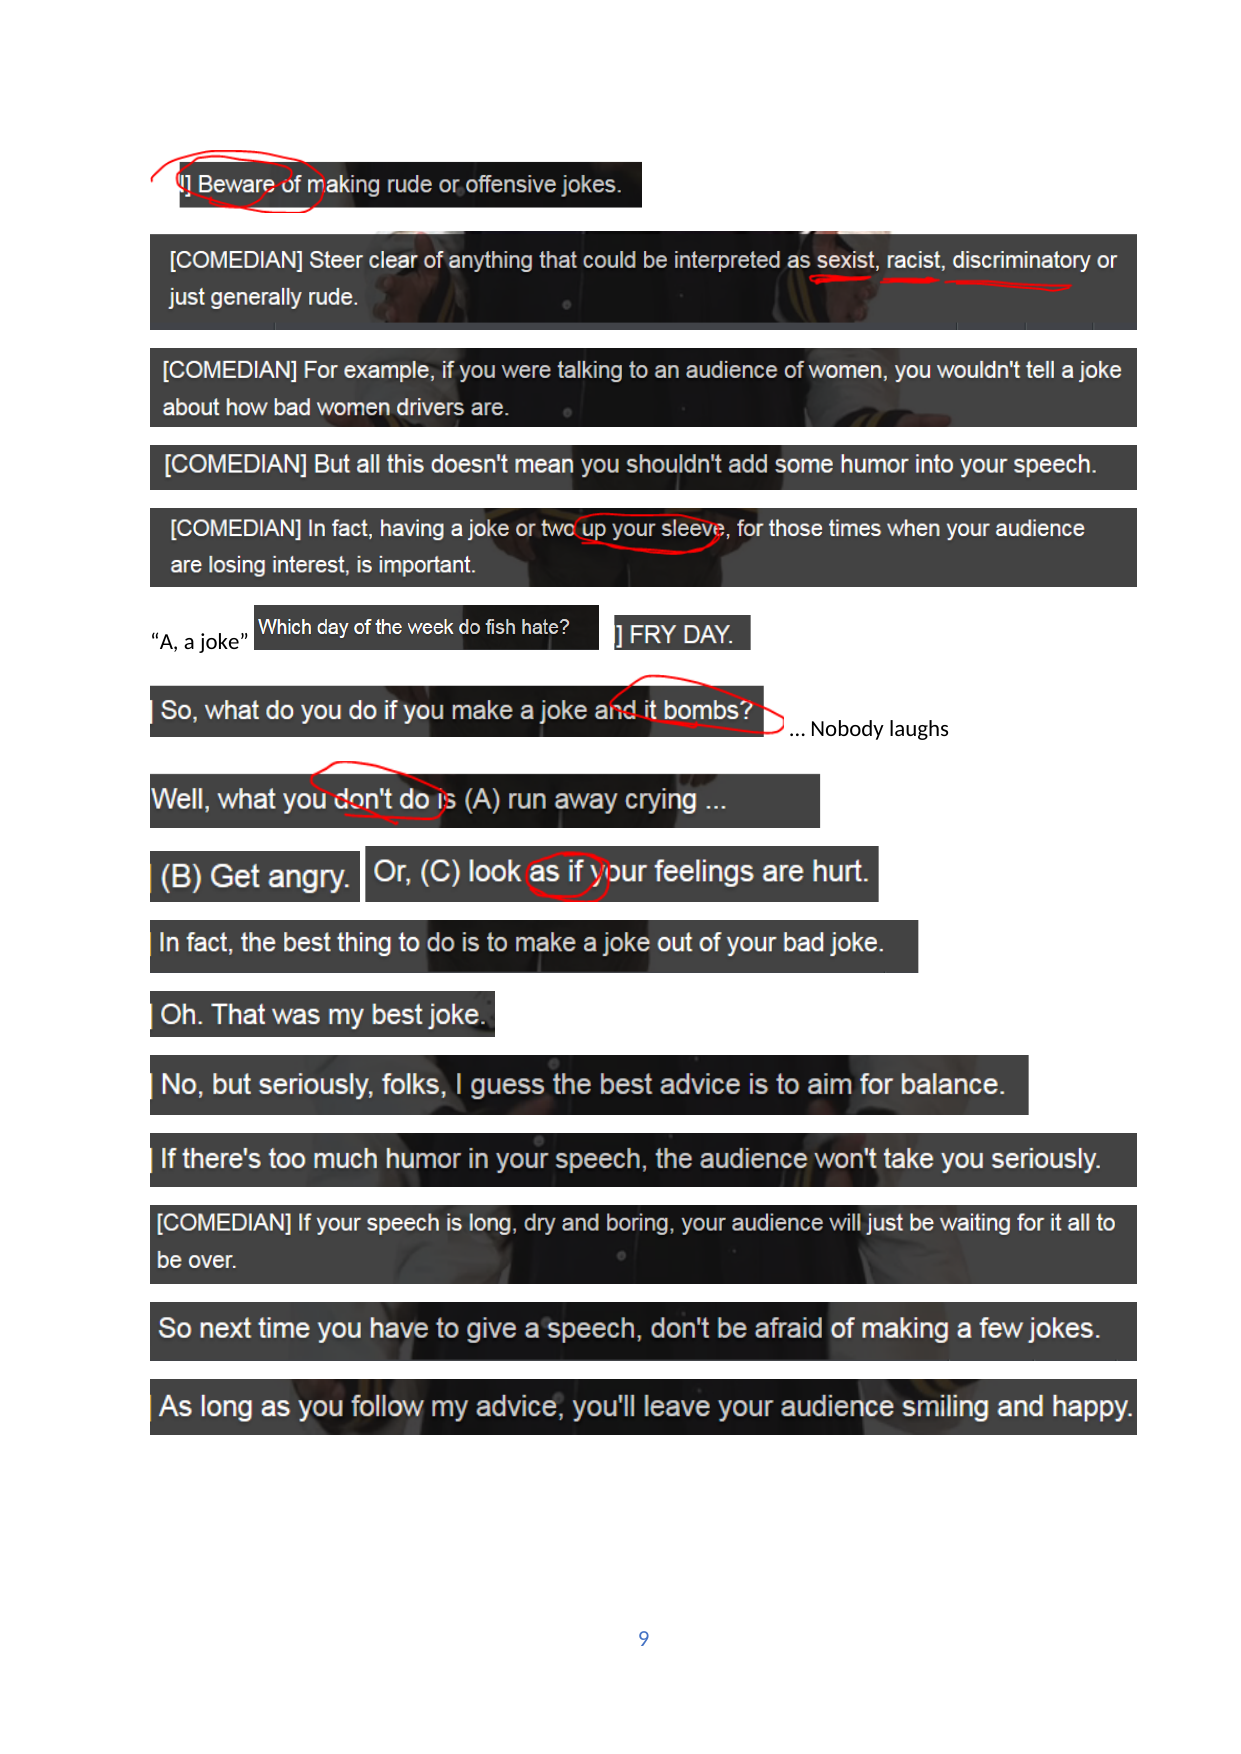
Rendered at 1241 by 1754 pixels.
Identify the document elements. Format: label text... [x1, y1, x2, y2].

picture [150, 920, 919, 973]
picture [150, 1055, 1029, 1115]
picture [150, 1302, 1137, 1361]
picture [150, 1133, 1137, 1187]
picture [150, 1205, 1137, 1284]
picture [150, 231, 1137, 330]
picture [150, 508, 1137, 587]
picture [150, 348, 1137, 427]
picture [150, 150, 642, 213]
picture [150, 445, 1137, 490]
picture [254, 605, 599, 650]
picture [150, 674, 784, 737]
picture [150, 991, 495, 1037]
picture [150, 851, 360, 902]
picture [365, 846, 879, 902]
picture [150, 761, 821, 828]
picture [150, 1379, 1137, 1435]
picture [614, 615, 751, 650]
